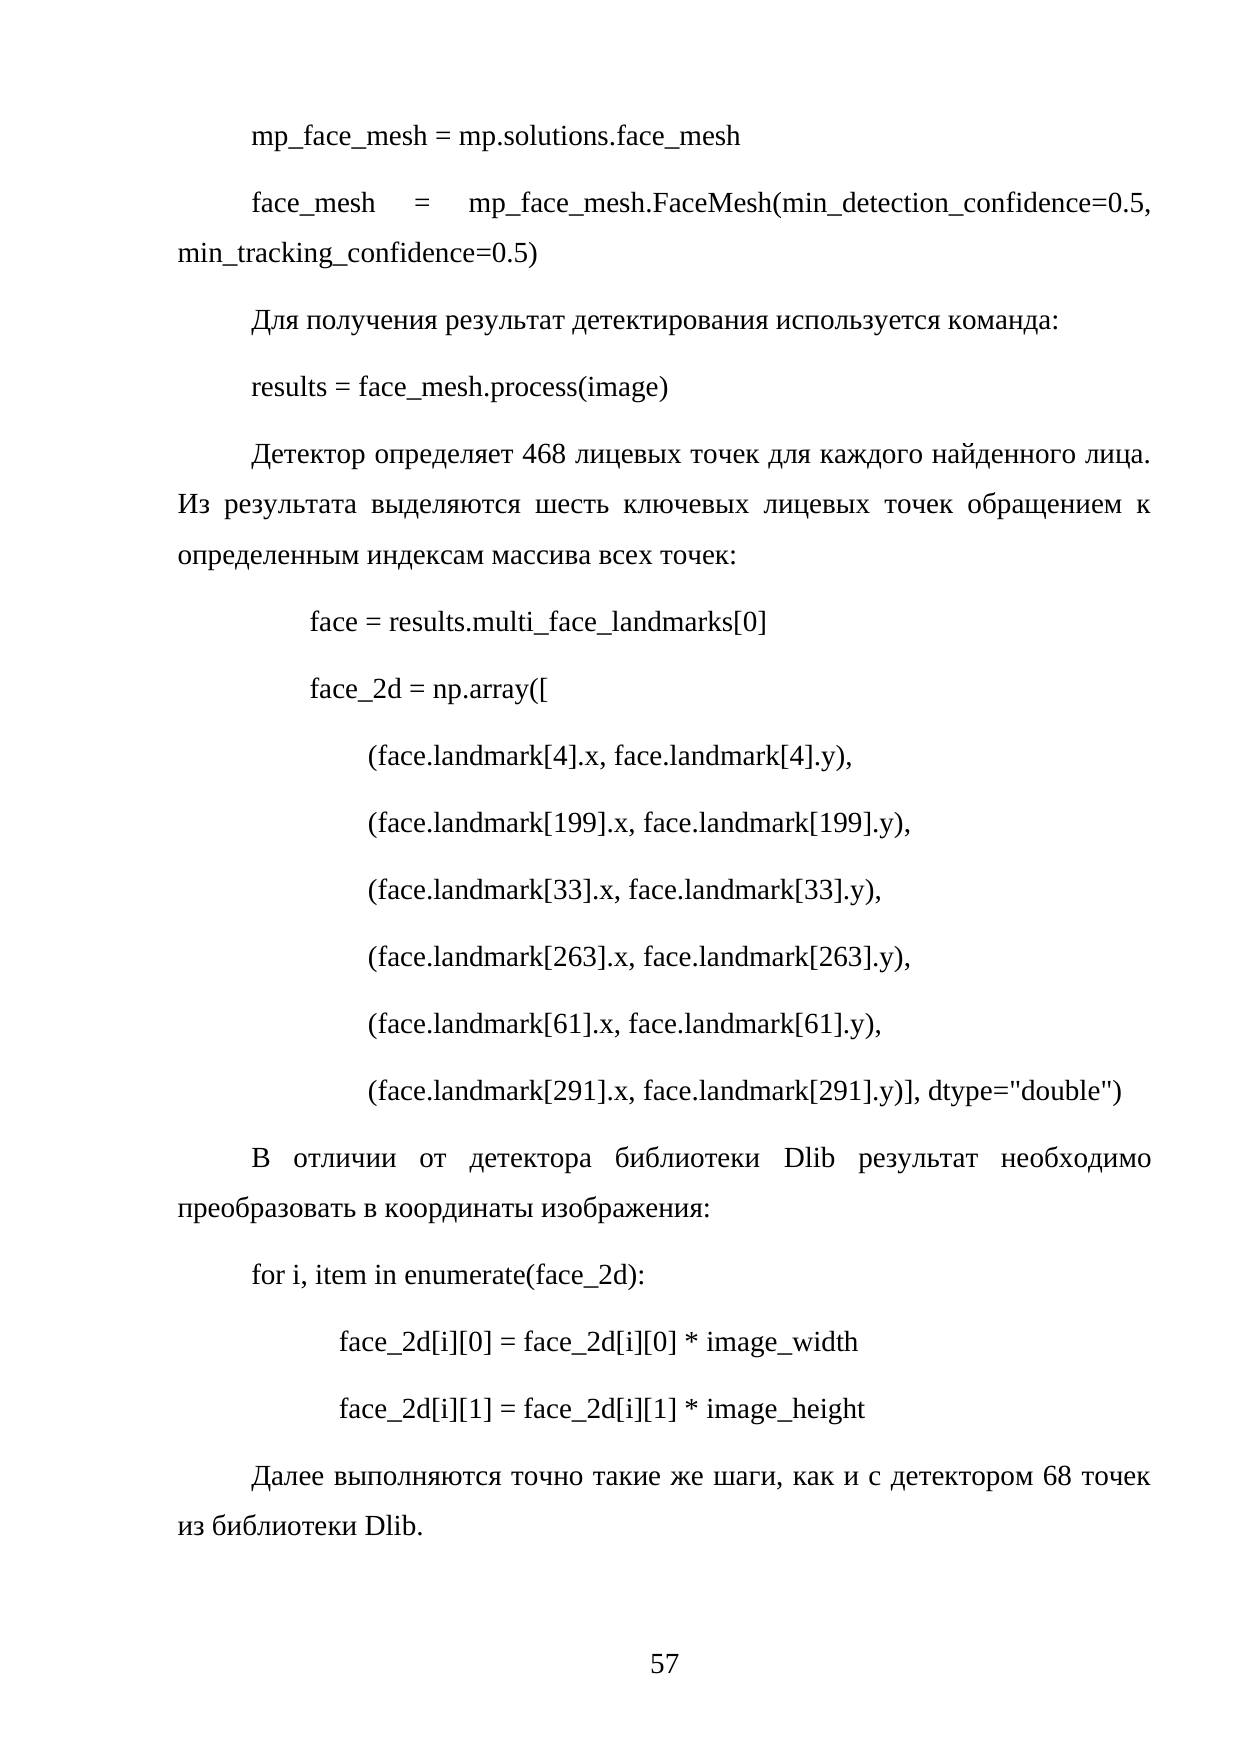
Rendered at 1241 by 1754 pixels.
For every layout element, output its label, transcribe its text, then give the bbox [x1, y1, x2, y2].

text (face.landmark[61].x, face.landmark[61].y), [177, 1006, 1152, 1039]
text Детектор определяет 468 лицевых точек для каждого найденного лица. Из результата выделяются шесть ключевых лицевых точек обращением к определенным индексам массива всех точек: [177, 436, 1152, 571]
text face_2d = np.array([ [177, 671, 1152, 704]
text (face.landmark[263].x, face.landmark[263].y), [177, 939, 1152, 972]
text (face.landmark[4].x, face.landmark[4].y), [177, 738, 1152, 771]
text (face.landmark[33].x, face.landmark[33].y), [177, 872, 1152, 905]
text face = results.multi_face_landmarks[0] [177, 604, 1152, 637]
text face_2d[i][0] = face_2d[i][0] * image_width [177, 1324, 1152, 1358]
text (face.landmark[199].x, face.landmark[199].y), [177, 805, 1152, 838]
text for i, item in enumerate(face_2d): [177, 1257, 1152, 1291]
text В отличии от детектора библиотеки Dlib результат необходимо преобразовать в координаты изображения: [177, 1140, 1152, 1224]
text results = face_mesh.process(image) [177, 369, 1152, 403]
text face_2d[i][1] = face_2d[i][1] * image_height [177, 1391, 1152, 1424]
text Для получения результат детектирования используется команда: [177, 302, 1152, 336]
text (face.landmark[291].x, face.landmark[291].y)], dtype="double") [177, 1073, 1152, 1106]
text mp_face_mesh = mp.solutions.face_mesh [177, 118, 1152, 152]
text Далее выполняются точно такие же шаги, как и с детектором 68 точек из библиотеки Dlib. [177, 1458, 1152, 1542]
text face_mesh = mp_face_mesh.FaceMesh(min_detection_confidence=0.5, min_tracking_confidence=0.5) [177, 185, 1152, 269]
